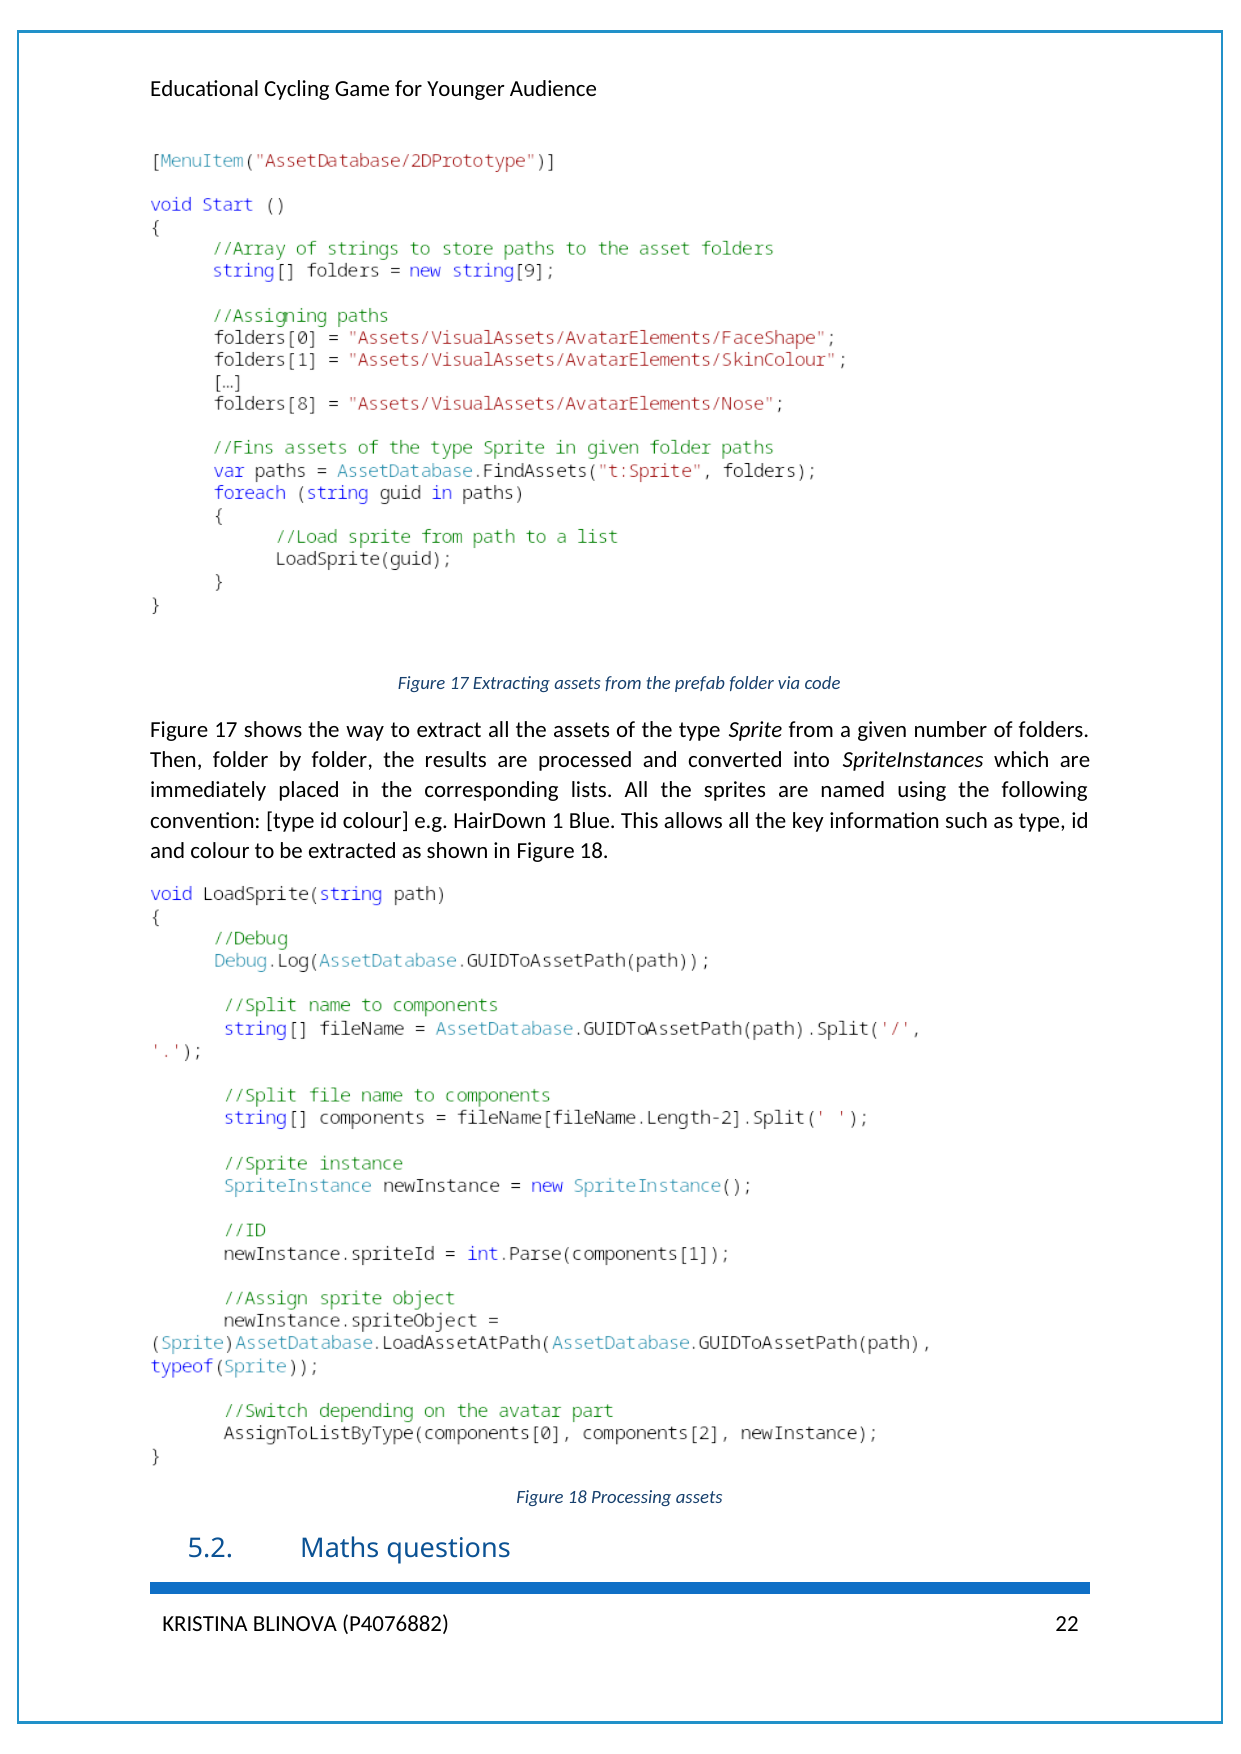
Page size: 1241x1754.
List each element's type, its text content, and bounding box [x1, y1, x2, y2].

subtitle Maths questions [187, 1529, 1090, 1566]
text Figure 17 shows the way to extract all the assets of the type Sprite from a given number of folders. Then, folder by folder, the results are processed and converted into SpriteInstances which are immediately placed in the corresponding lists. All the sprites are named using the following convention: [type id colour] e.g. HairDown 1 Blue. This allows all the key information such as type, id and colour to be extracted as shown in Figure 18. [150, 715, 1090, 864]
